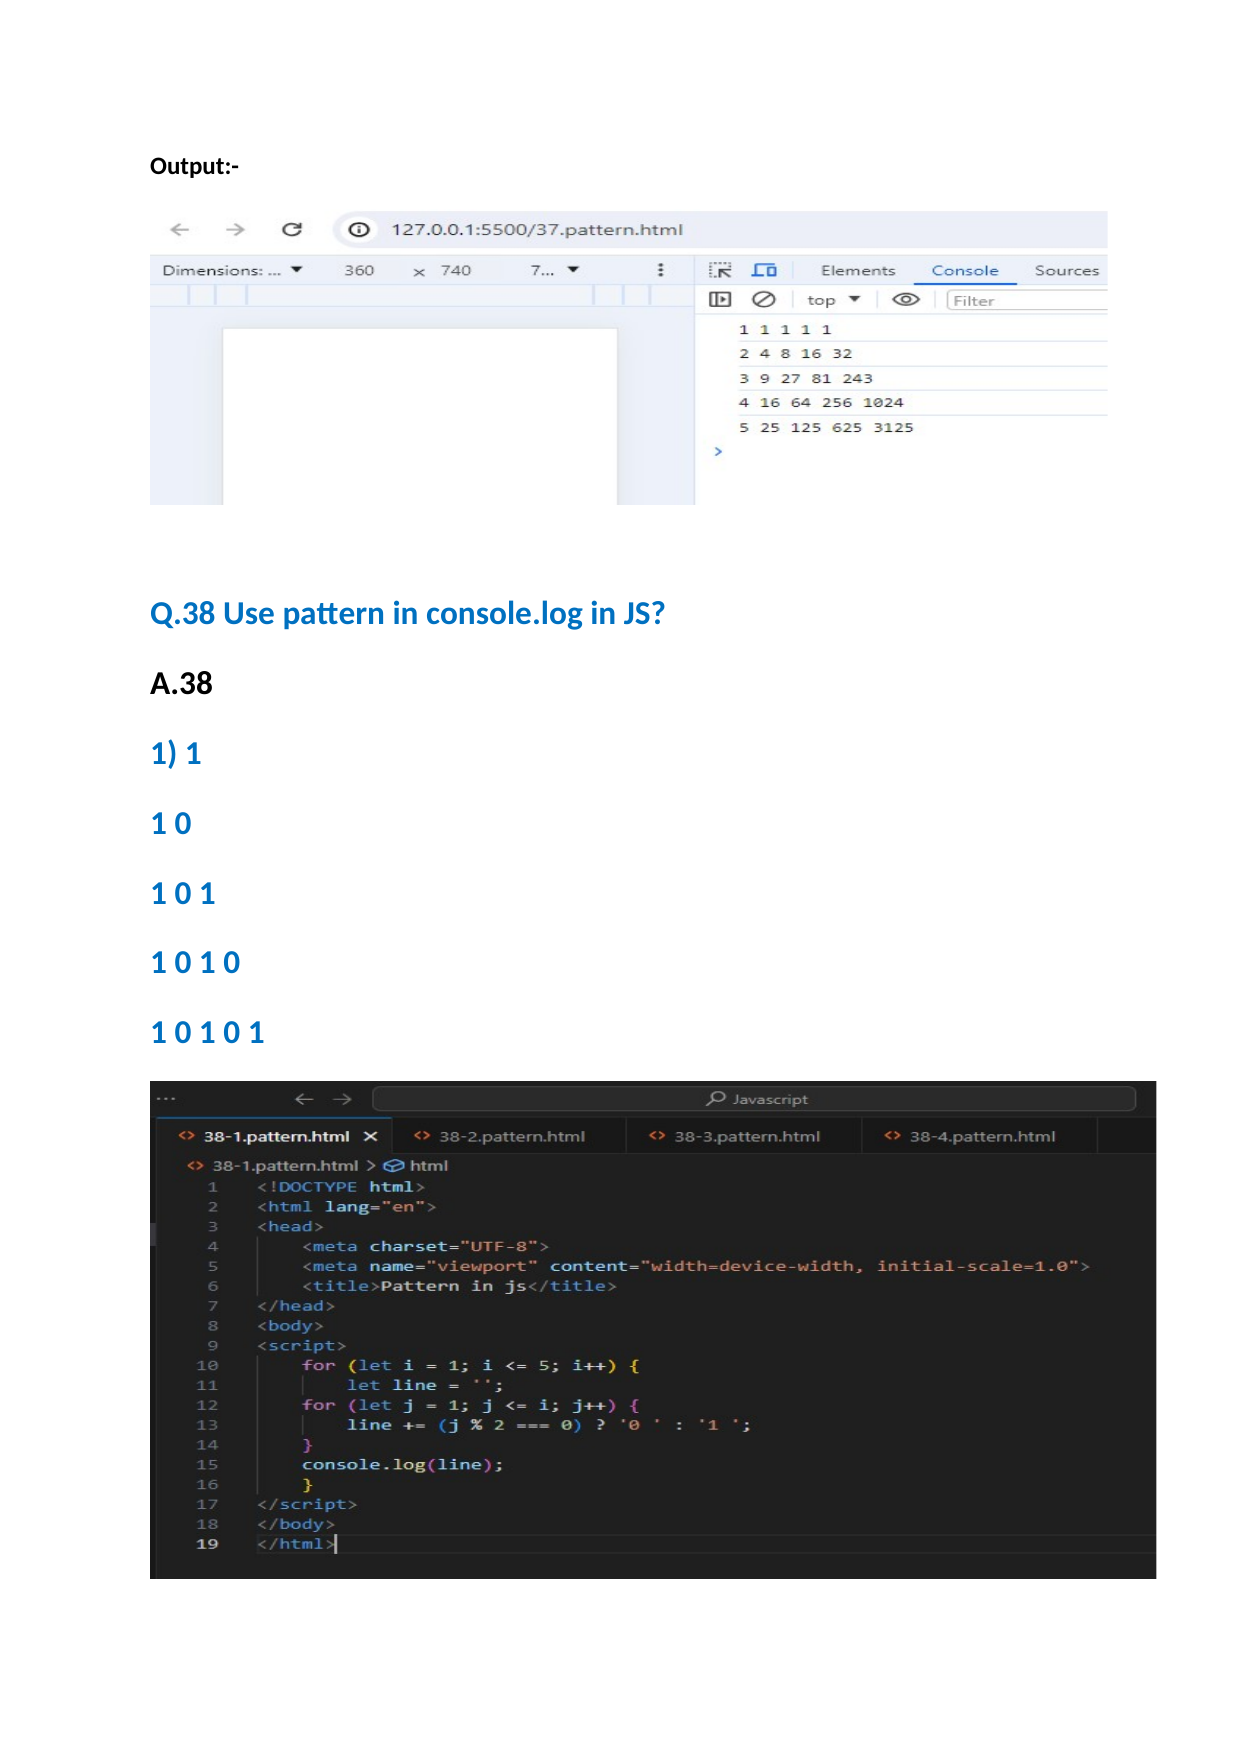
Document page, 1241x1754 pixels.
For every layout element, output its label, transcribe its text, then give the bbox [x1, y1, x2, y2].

picture [150, 209, 1108, 505]
text Output:- [150, 150, 1090, 181]
text A.38 [150, 662, 1090, 703]
text 1) 1 [150, 732, 1090, 773]
text Q.38 Use pattern in console.log in JS? [150, 592, 1090, 633]
text 1 0 [150, 802, 1090, 842]
text 1 0 1 [150, 872, 1090, 912]
text 1 0 1 0 1 [150, 1011, 1090, 1052]
picture [150, 1081, 1157, 1579]
text 1 0 1 0 [150, 942, 1090, 982]
